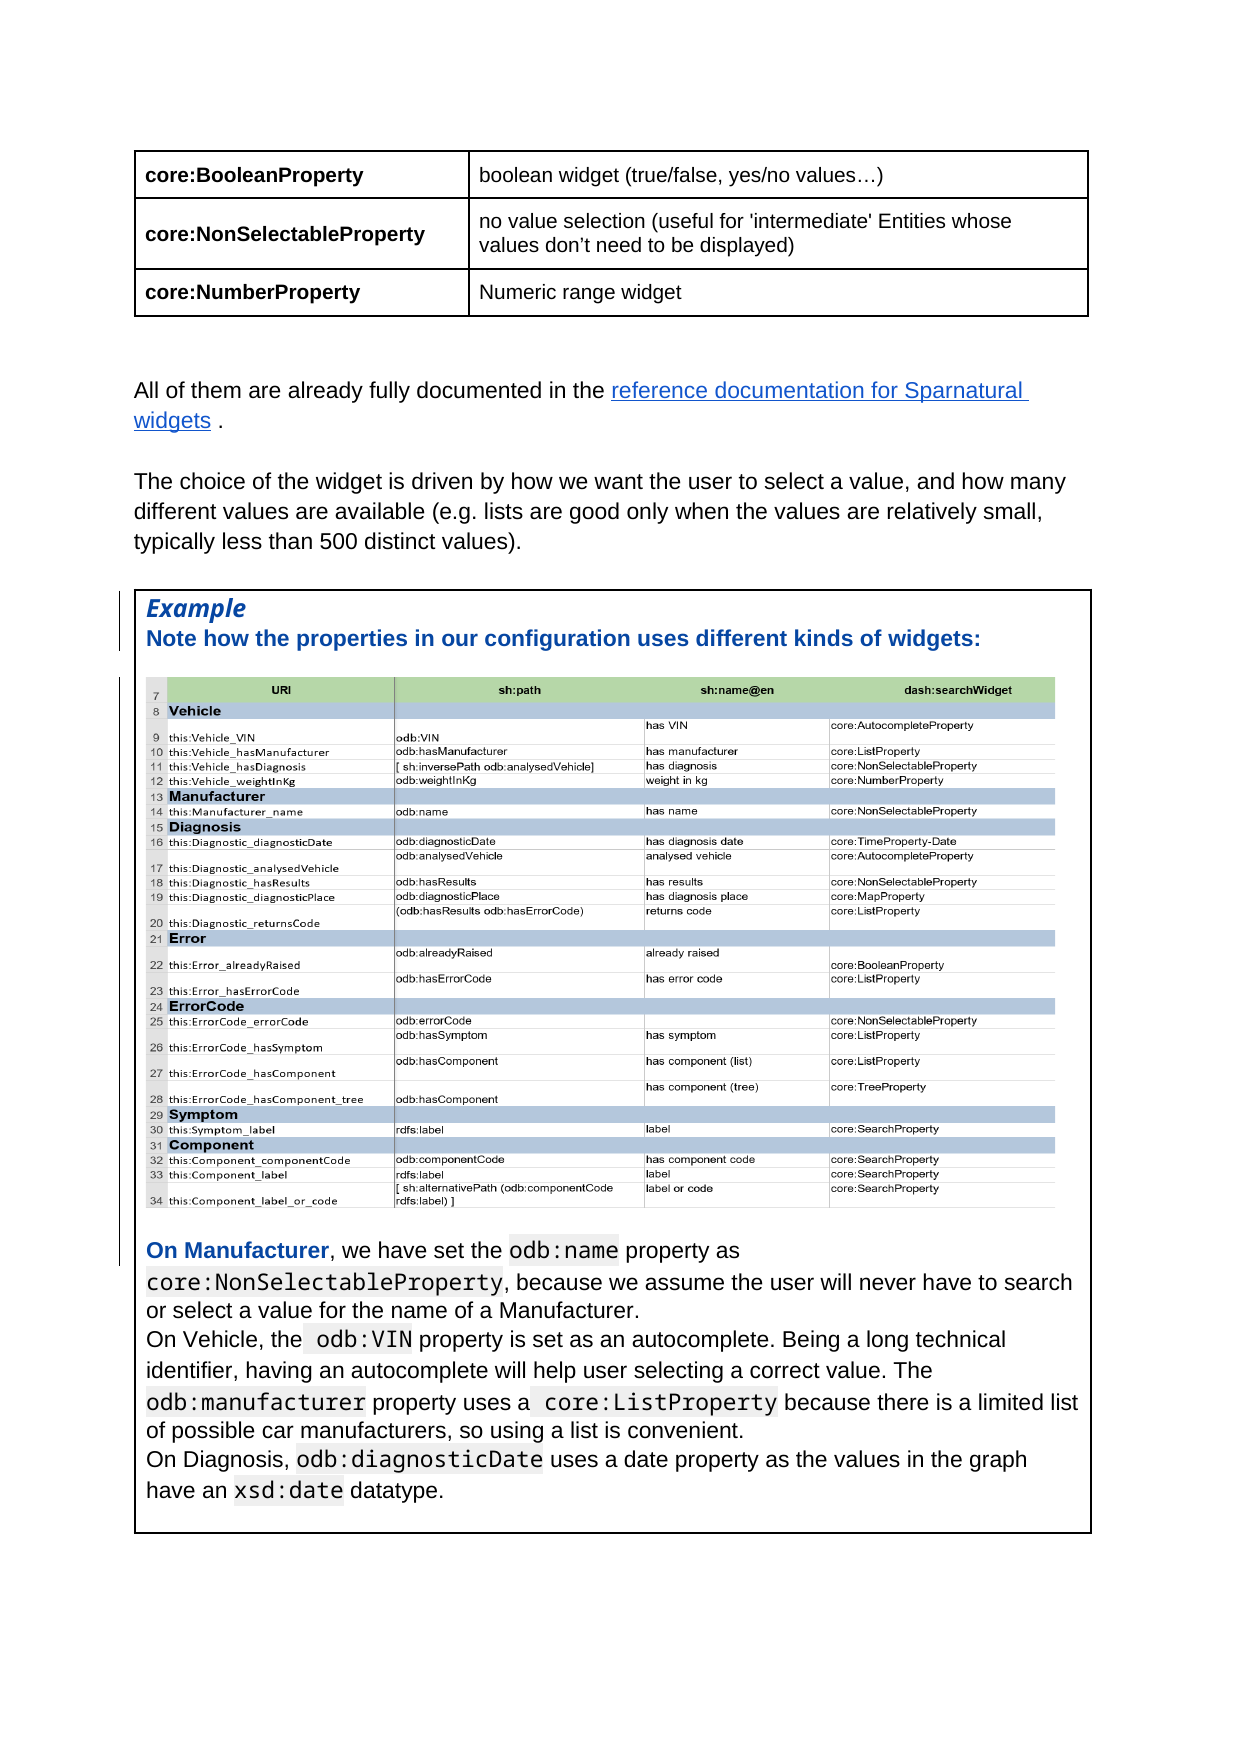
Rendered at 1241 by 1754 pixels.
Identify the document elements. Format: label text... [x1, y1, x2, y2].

table_cell boolean widget (true/false, yes/no values…) [470, 152, 1087, 197]
table_header Example Note how the properties in our configuration uses different kinds of widgets: On Manufacturer, we have set the odb:name property as core:NonSelectableProperty, because we assume the user will never have to search or select a value for the name of a Manufacturer. On Vehicle, the odb:VIN property is set as an autocomplete. Being a long technical identifier, having an autocomplete will help user selecting a correct value. The odb:manufacturer property uses a core:ListProperty because there is a limited list of possible car manufacturers, so using a list is convenient. On Diagnosis, odb:diagnosticDate uses a date property as the values in the graph have an xsd:date datatype. [136, 591, 1090, 1532]
table_cell Numeric range widget [470, 270, 1087, 314]
table_cell core:NonSelectableProperty [136, 199, 468, 268]
table_cell no value selection (useful for 'intermediate' Entities whose values don’t need to be displayed) [470, 199, 1087, 268]
text All of them are already fully documented in the reference documentation for Sparnatural widgets . [133, 377, 1090, 434]
table_cell core:NumberProperty [136, 270, 468, 314]
picture [145, 677, 1056, 1208]
table_cell core:BooleanProperty [136, 152, 468, 197]
text The choice of the widget is driven by how we want the user to select a value, and how many different values are available (e.g. lists are good only when the values are relatively small, typically less than 500 distinct values). [133, 468, 1090, 554]
